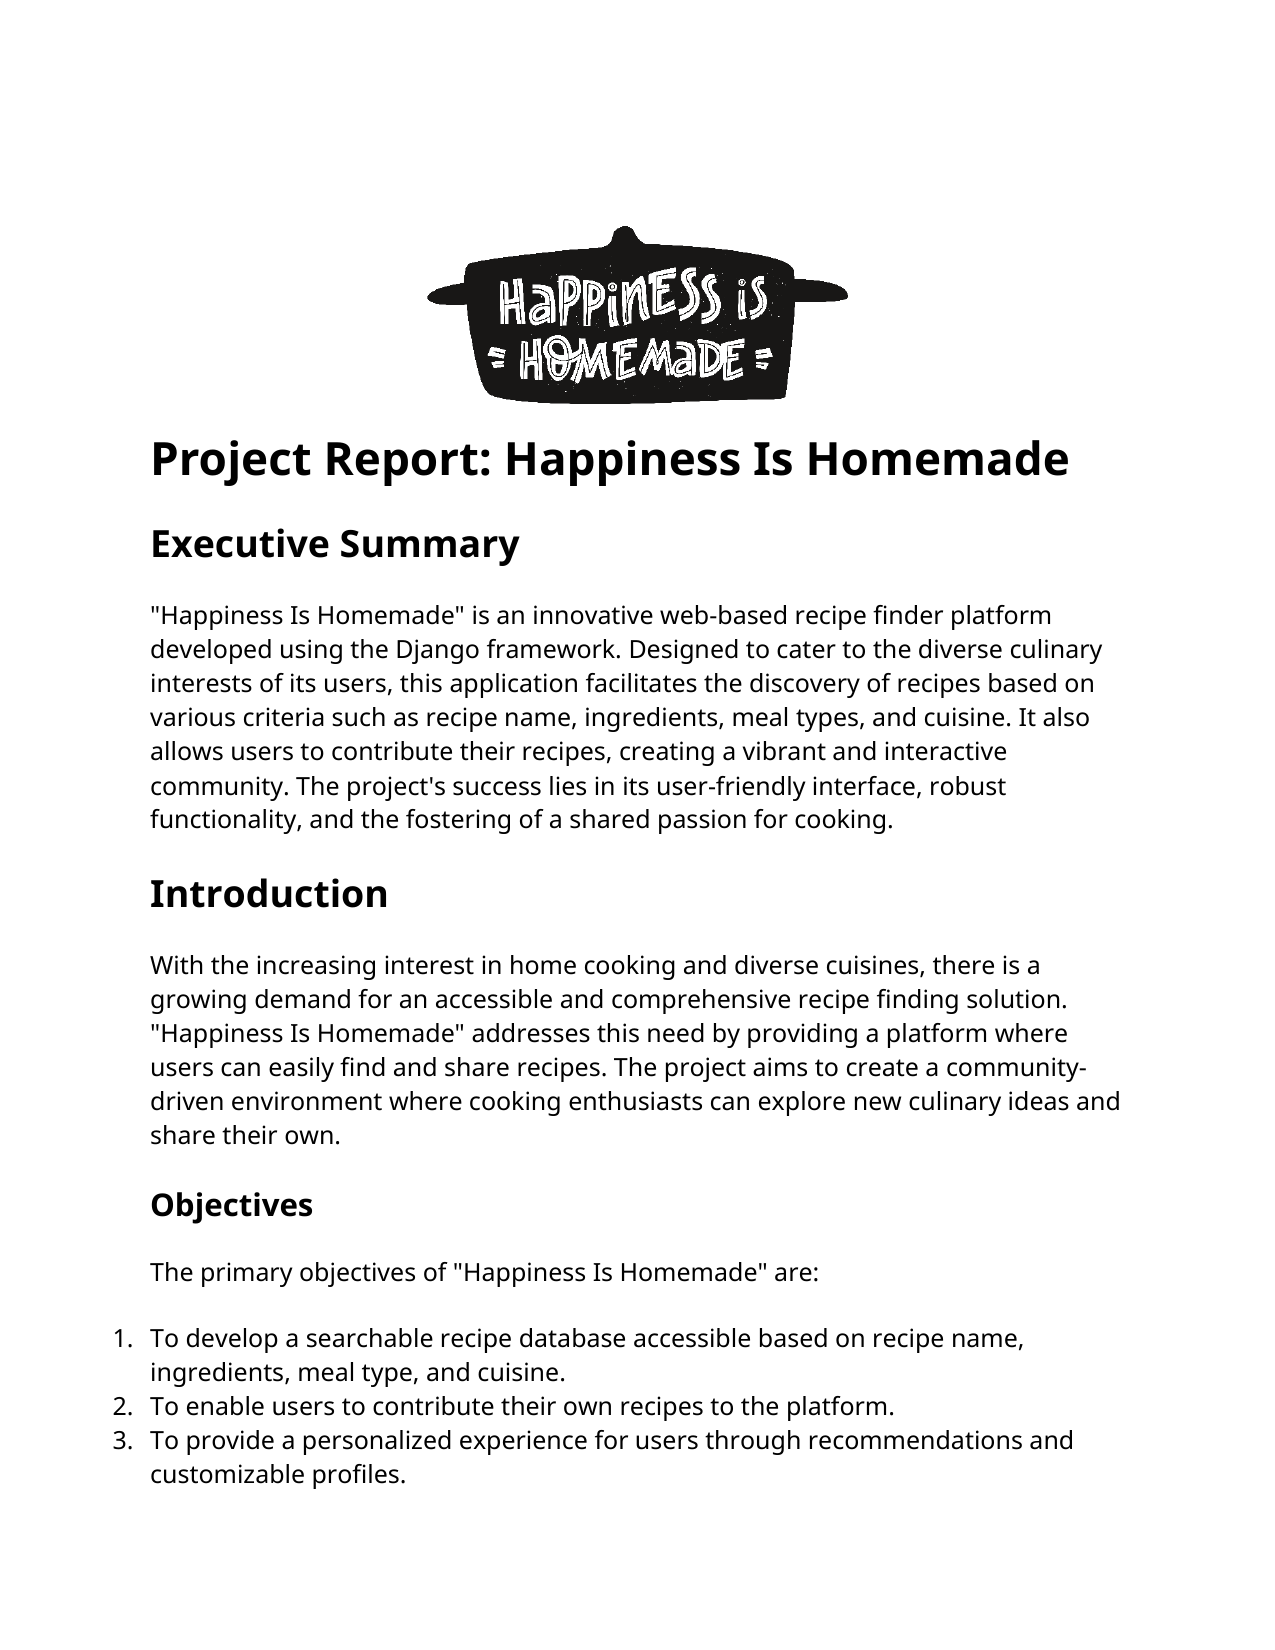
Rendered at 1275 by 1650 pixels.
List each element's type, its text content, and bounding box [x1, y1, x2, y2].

text Project Report: Happiness Is Homemade [150, 426, 1125, 488]
text The primary objectives of "Happiness Is Homemade" are: [150, 1255, 1125, 1289]
list To develop a searchable recipe database accessible based on recipe name, ingredients, meal type, and cuisine. [112, 1320, 1125, 1388]
text Executive Summary [150, 518, 1125, 569]
text Objectives [150, 1183, 1125, 1226]
list To enable users to contribute their own recipes to the platform. [112, 1388, 1125, 1423]
text With the increasing interest in home cooking and diverse cuisines, there is a growing demand for an accessible and comprehensive recipe finding solution. "Happiness Is Homemade" addresses this need by providing a platform where users can easily find and share recipes. The project aims to create a community-driven environment where cooking enthusiasts can explore new culinary ideas and share their own. [150, 948, 1125, 1152]
list To provide a personalized experience for users through recommendations and customizable profiles. [112, 1423, 1125, 1491]
text "Happiness Is Homemade" is an innovative web-based recipe finder platform developed using the Django framework. Designed to cater to the diverse culinary interests of its users, this application facilitates the discovery of recipes based on various criteria such as recipe name, ingredients, meal types, and cuisine. It also allows users to contribute their recipes, creating a vibrant and interactive community. The project's success lies in its user-friendly interface, robust functionality, and the fostering of a shared passion for cooking. [150, 598, 1125, 836]
picture [427, 226, 848, 404]
text Introduction [150, 867, 1125, 918]
